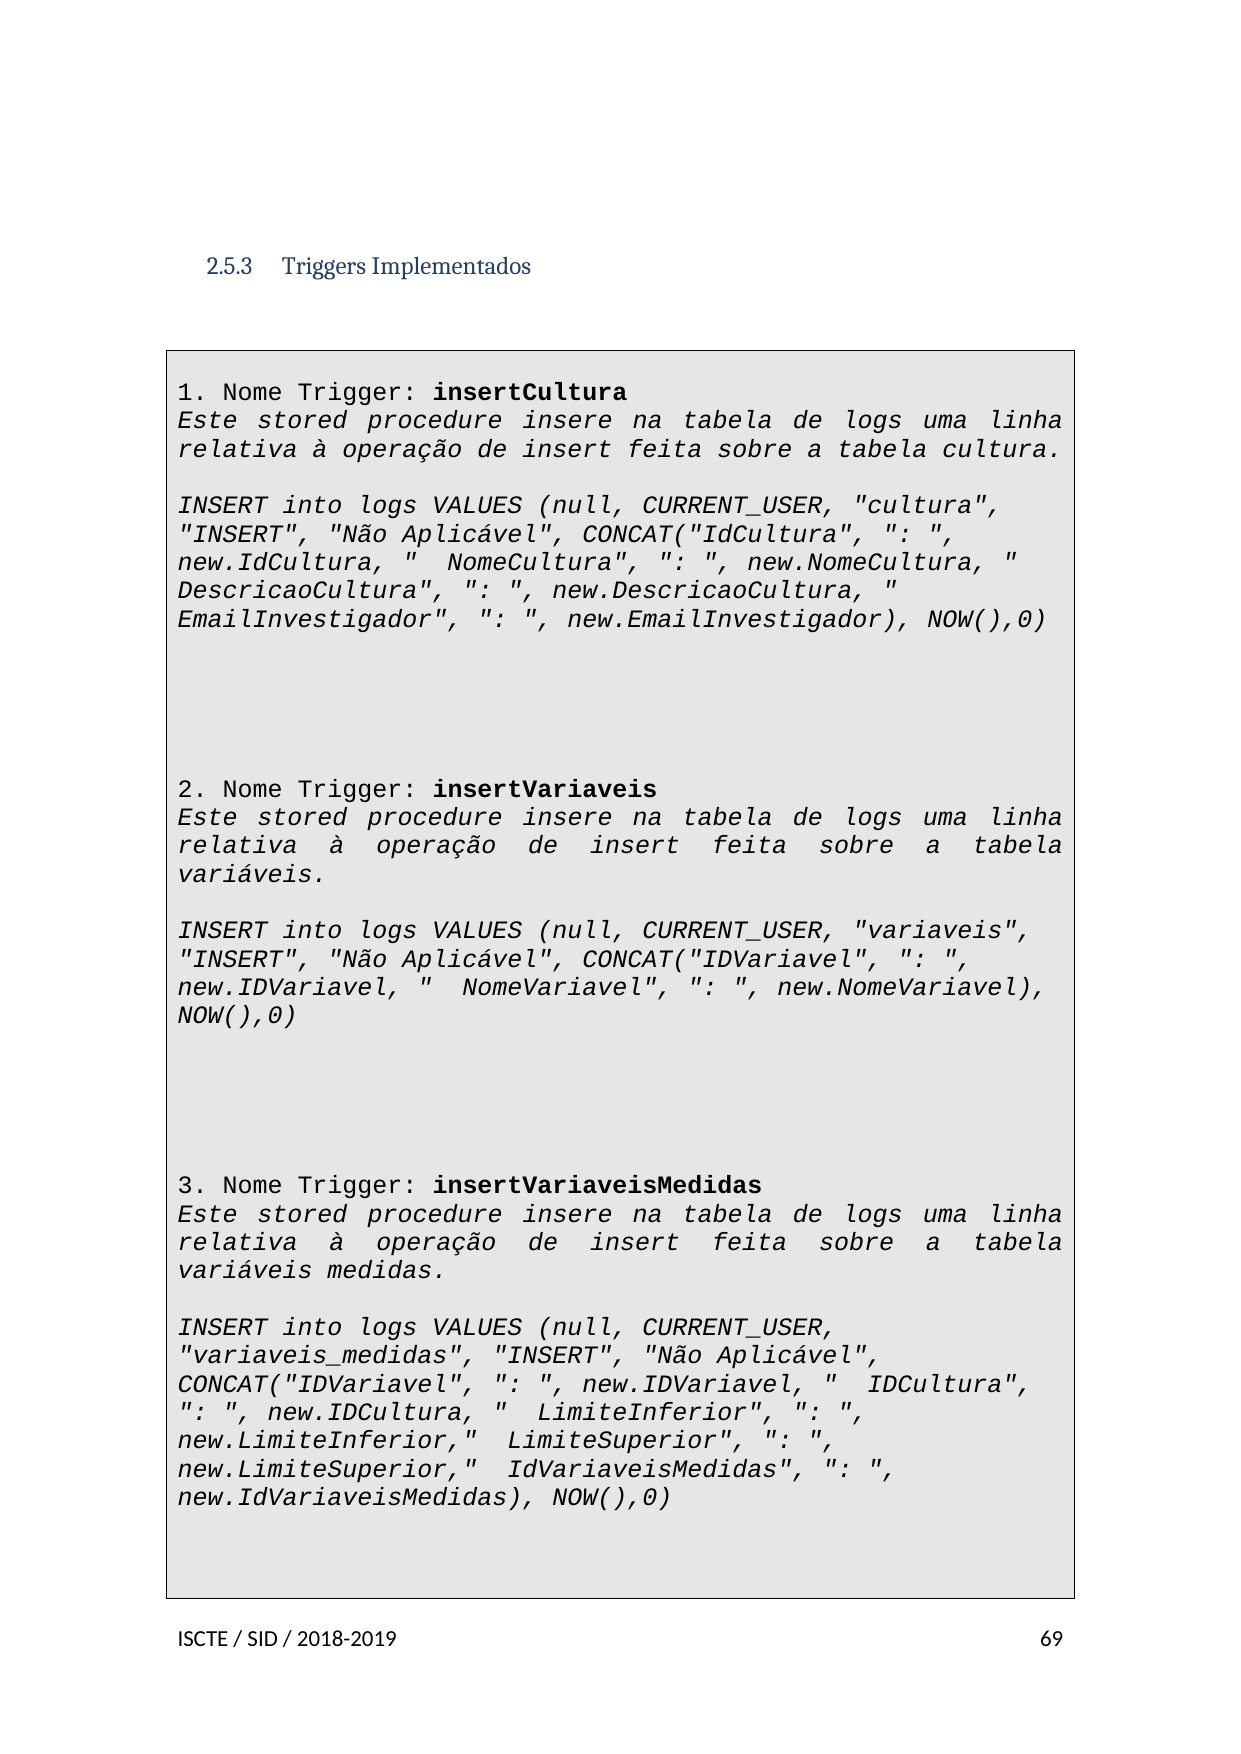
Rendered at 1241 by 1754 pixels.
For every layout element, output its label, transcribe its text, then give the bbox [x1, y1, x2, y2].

subtitle Triggers Implementados [207, 252, 1063, 280]
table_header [167, 351, 1074, 1598]
